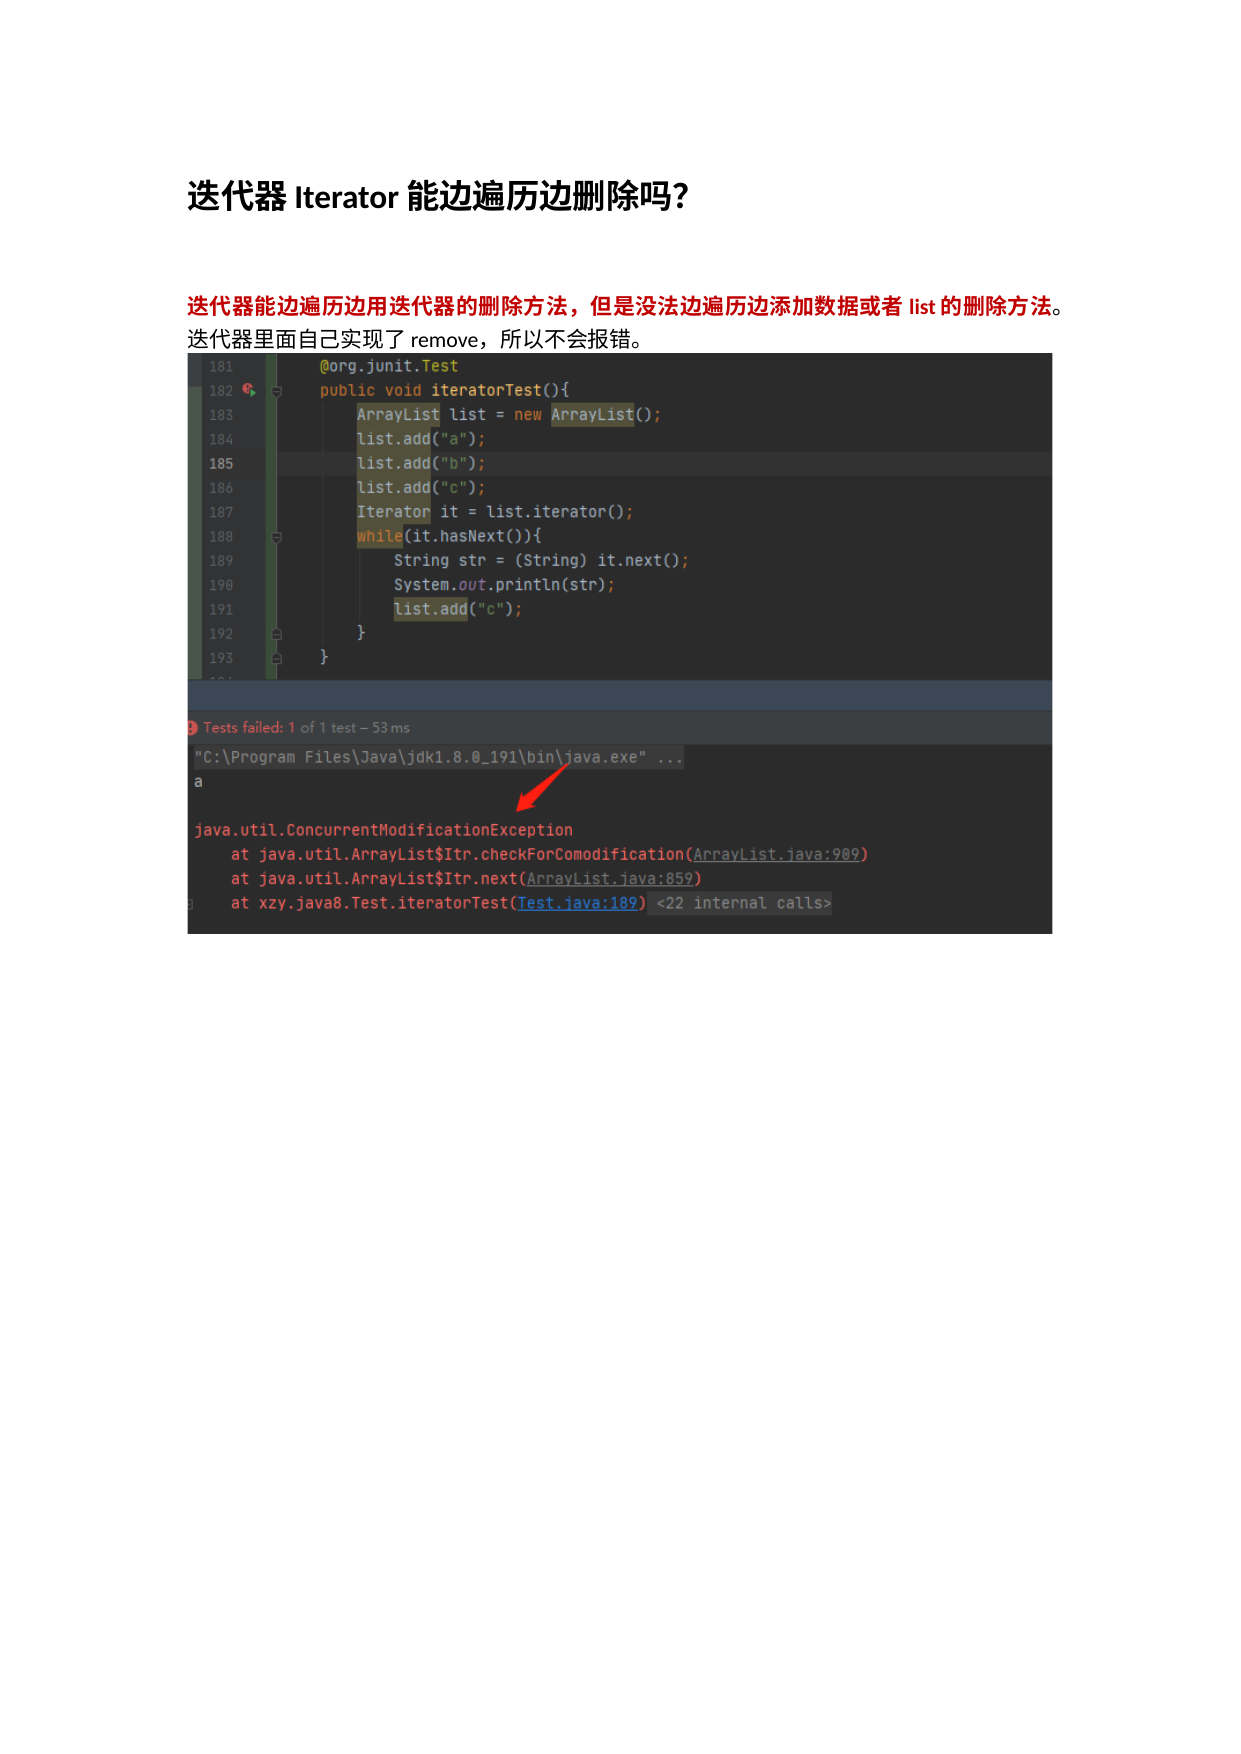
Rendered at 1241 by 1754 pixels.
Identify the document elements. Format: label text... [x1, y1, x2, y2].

subtitle 迭代器Iterator能边遍历边删除吗？ [187, 162, 1053, 227]
text 迭代器能边遍历边用迭代器的删除方法，但是没法边遍历边添加数据或者list的删除方法。迭代器里面自己实现了remove，所以不会报错。 [187, 289, 1053, 353]
picture [187, 353, 1053, 934]
